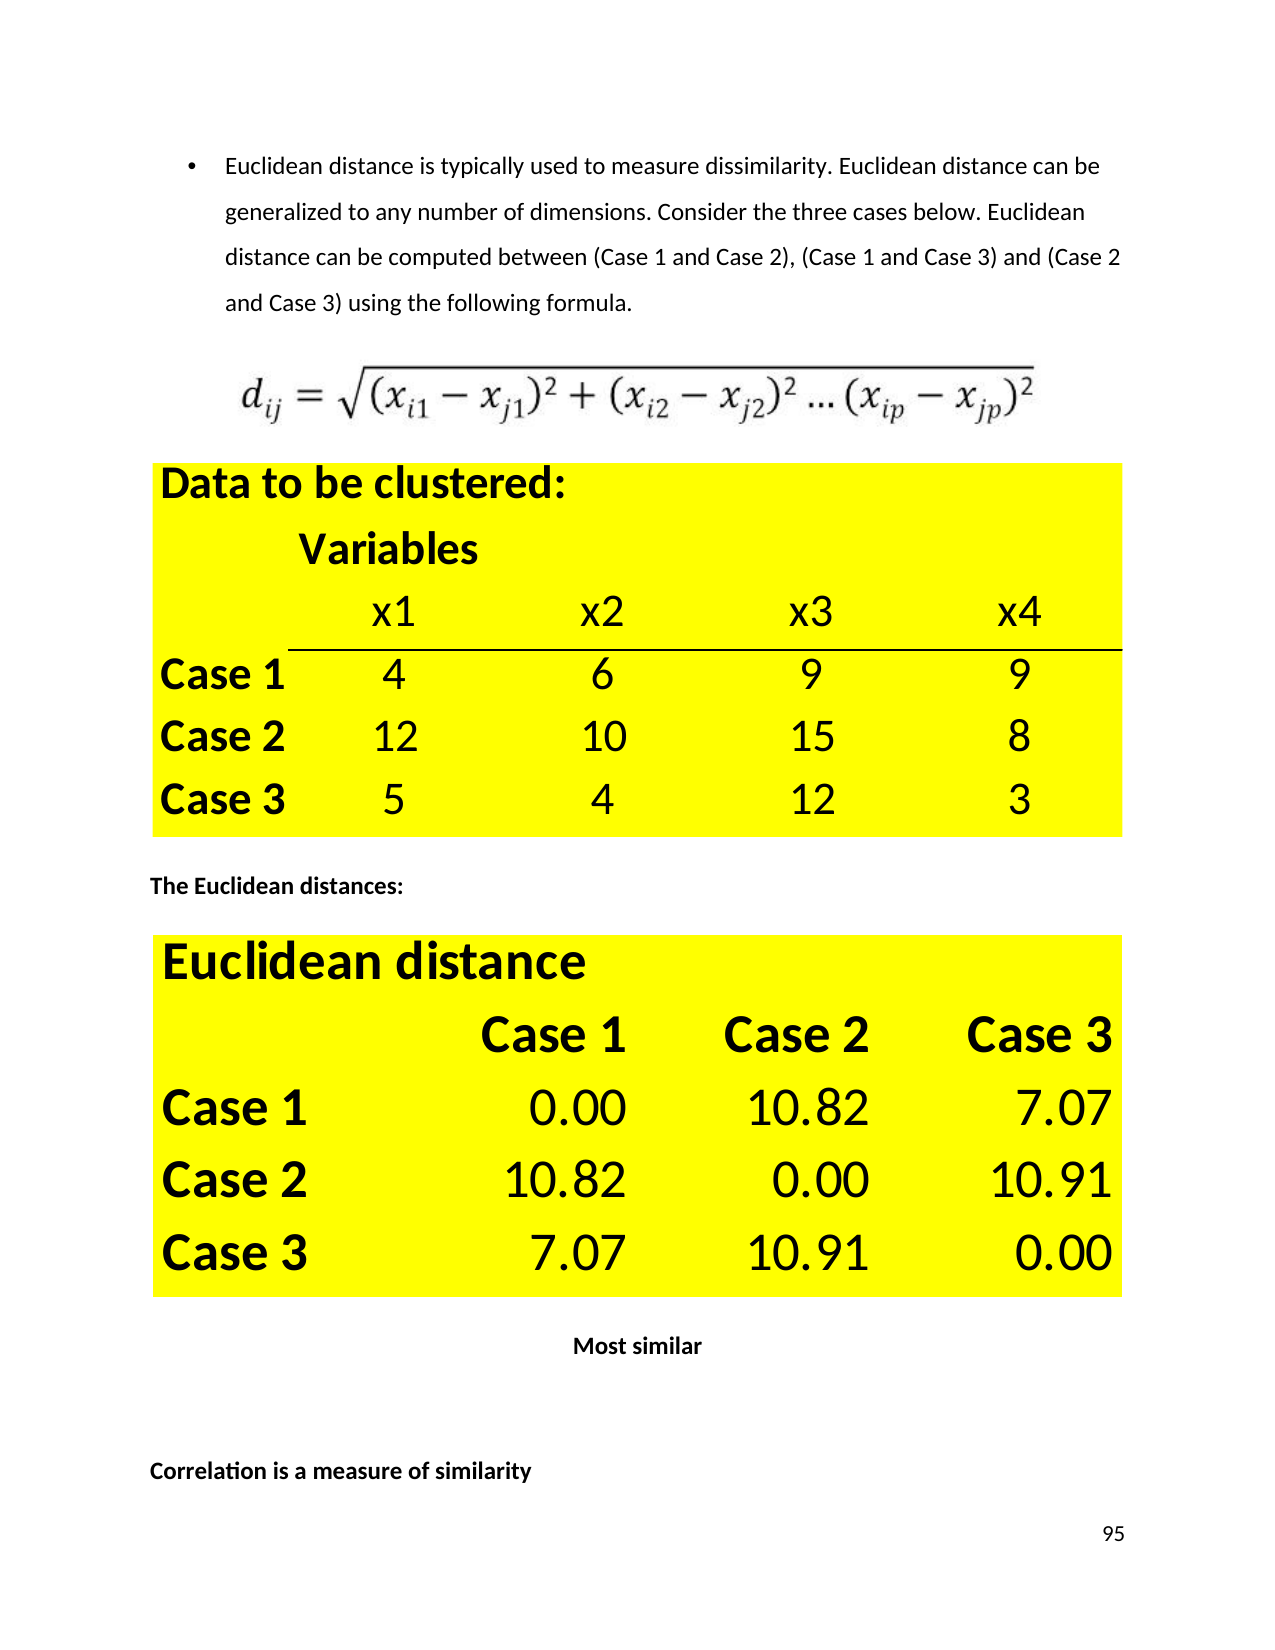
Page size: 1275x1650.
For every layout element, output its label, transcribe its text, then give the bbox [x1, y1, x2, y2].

list Euclidean distance is typically used to measure dissimilarity. Euclidean distance can be generalized to any number of dimensions. Consider the three cases below. Euclidean distance can be computed between (Case 1 and Case 2), (Case 1 and Case 3) and (Case 2 and Case 3) using the following formula. [187, 150, 1125, 318]
text The Euclidean distances: [150, 870, 1125, 900]
picture [150, 349, 1125, 431]
text Most similar [150, 1330, 1125, 1361]
text Correlation is a measure of similarity [150, 1455, 1125, 1486]
